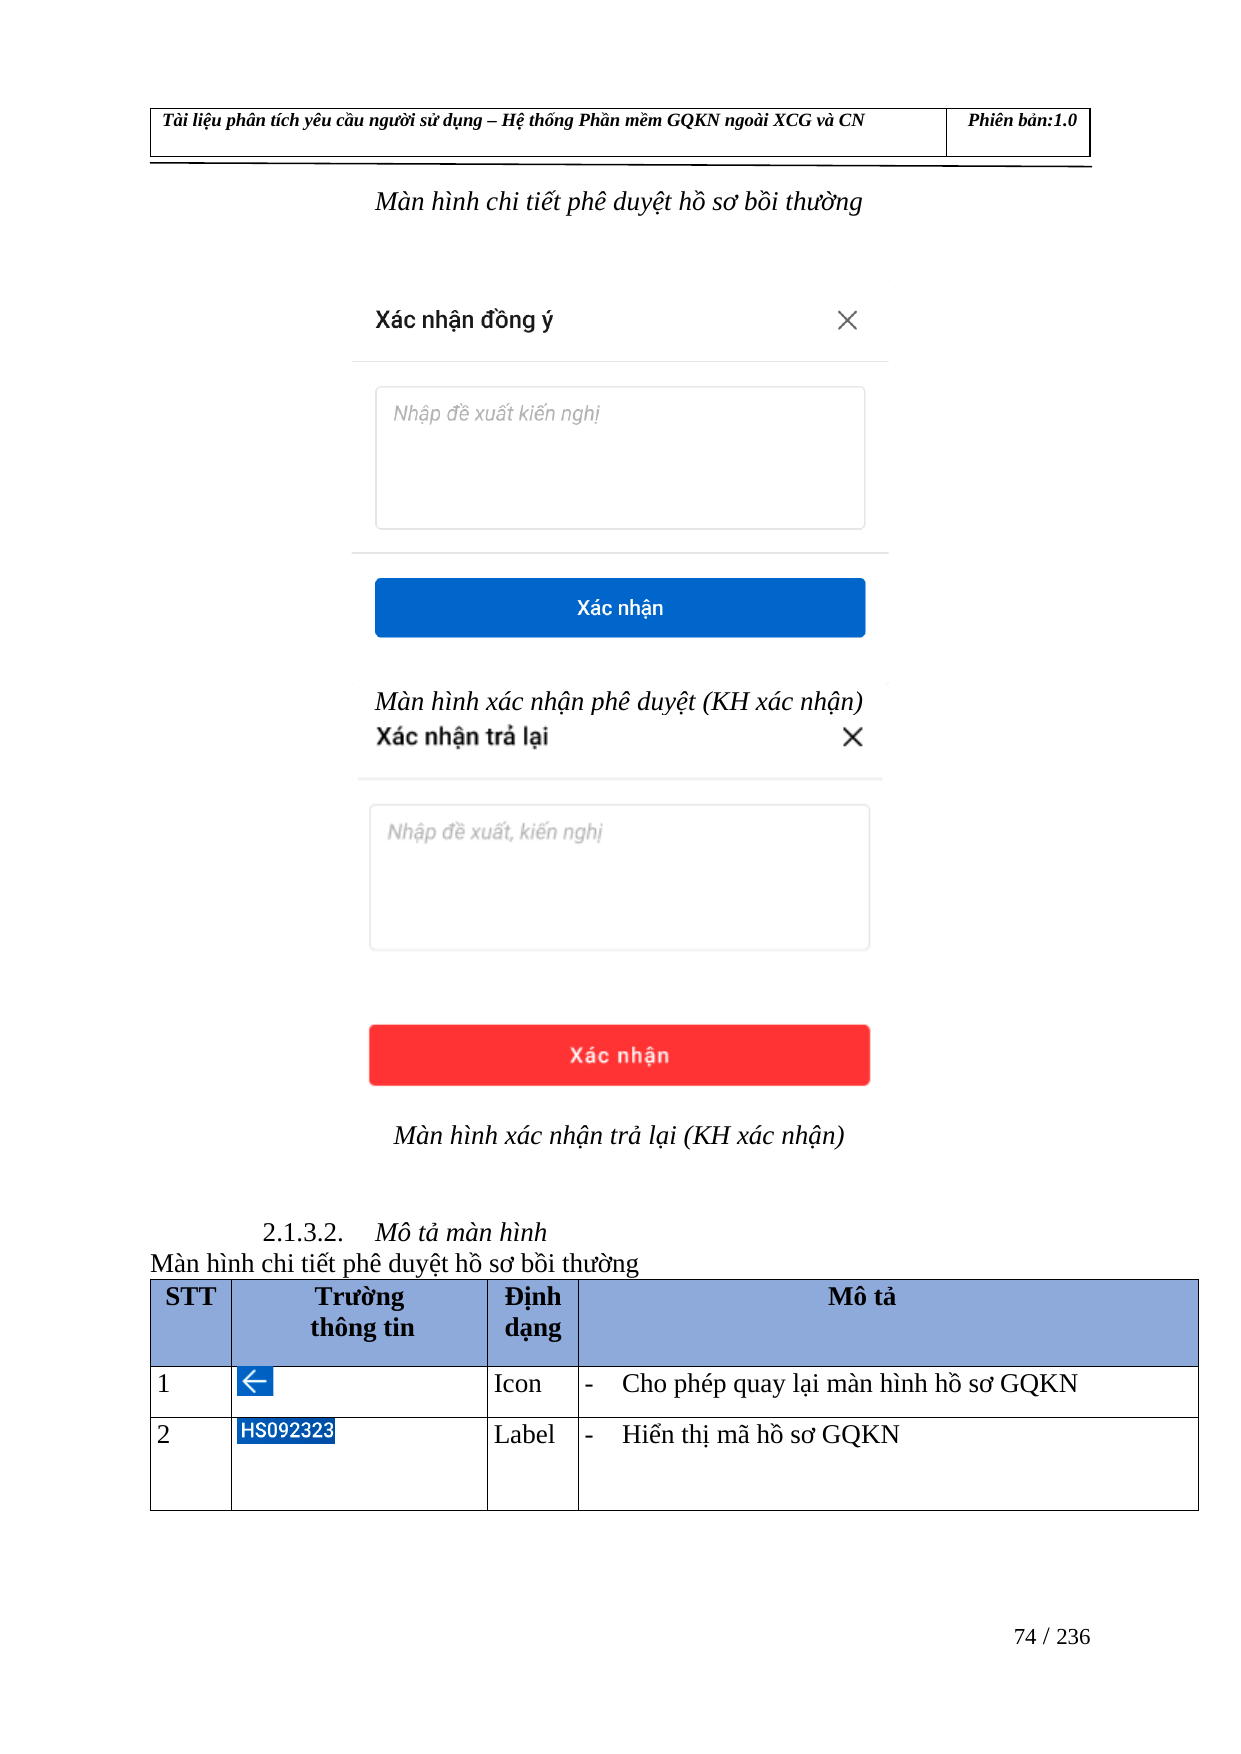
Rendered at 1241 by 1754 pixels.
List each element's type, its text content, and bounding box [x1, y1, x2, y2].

subtitle Mô tả màn hình [262, 1216, 1090, 1248]
text Màn hình chi tiết phê duyệt hồ sơ bồi thường [150, 1248, 1090, 1279]
table_cell Label [488, 1418, 578, 1510]
picture [351, 278, 889, 685]
text Màn hình chi tiết phê duyệt hồ sơ bồi thường [150, 185, 1090, 217]
table_cell Hiển thị mã hồ sơ GQKN [579, 1418, 1198, 1510]
table_header Định dạng [488, 1280, 578, 1366]
table_cell [232, 1367, 487, 1417]
picture [237, 1366, 274, 1396]
text Màn hình xác nhận trả lại (KH xác nhận) [150, 1119, 1090, 1150]
table_header Mô tả [579, 1280, 1198, 1366]
picture [357, 715, 883, 1119]
table_header STT [151, 1280, 231, 1366]
table_cell [232, 1418, 487, 1510]
picture [237, 1418, 335, 1444]
table_cell Icon [488, 1367, 578, 1417]
table_cell 1 [151, 1367, 231, 1417]
table_cell Cho phép quay lại màn hình hồ sơ GQKN [579, 1367, 1198, 1417]
text Màn hình xác nhận phê duyệt (KH xác nhận) [150, 684, 1090, 716]
table_cell 2 [151, 1418, 231, 1510]
table_header Trường thông tin [232, 1280, 487, 1366]
